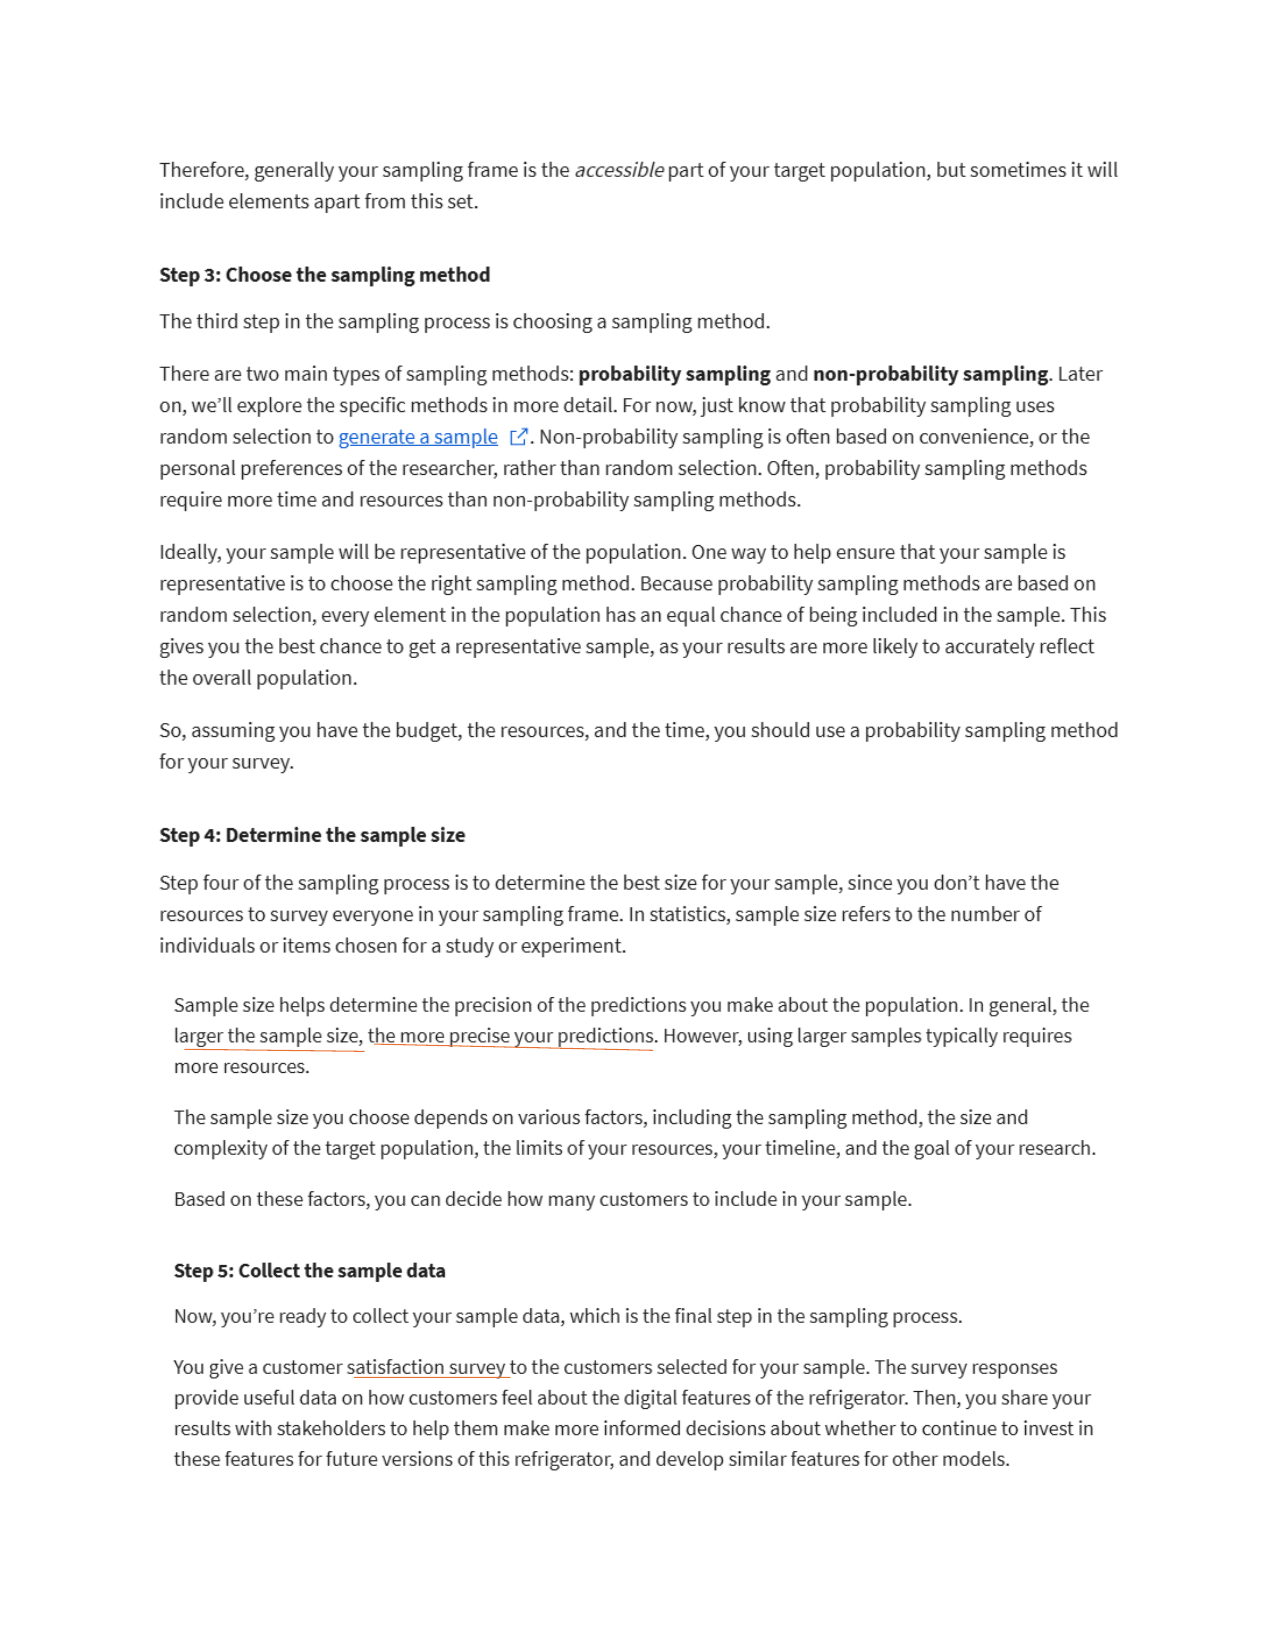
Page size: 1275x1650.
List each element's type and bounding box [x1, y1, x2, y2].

picture [150, 988, 1125, 1475]
picture [150, 150, 1125, 969]
